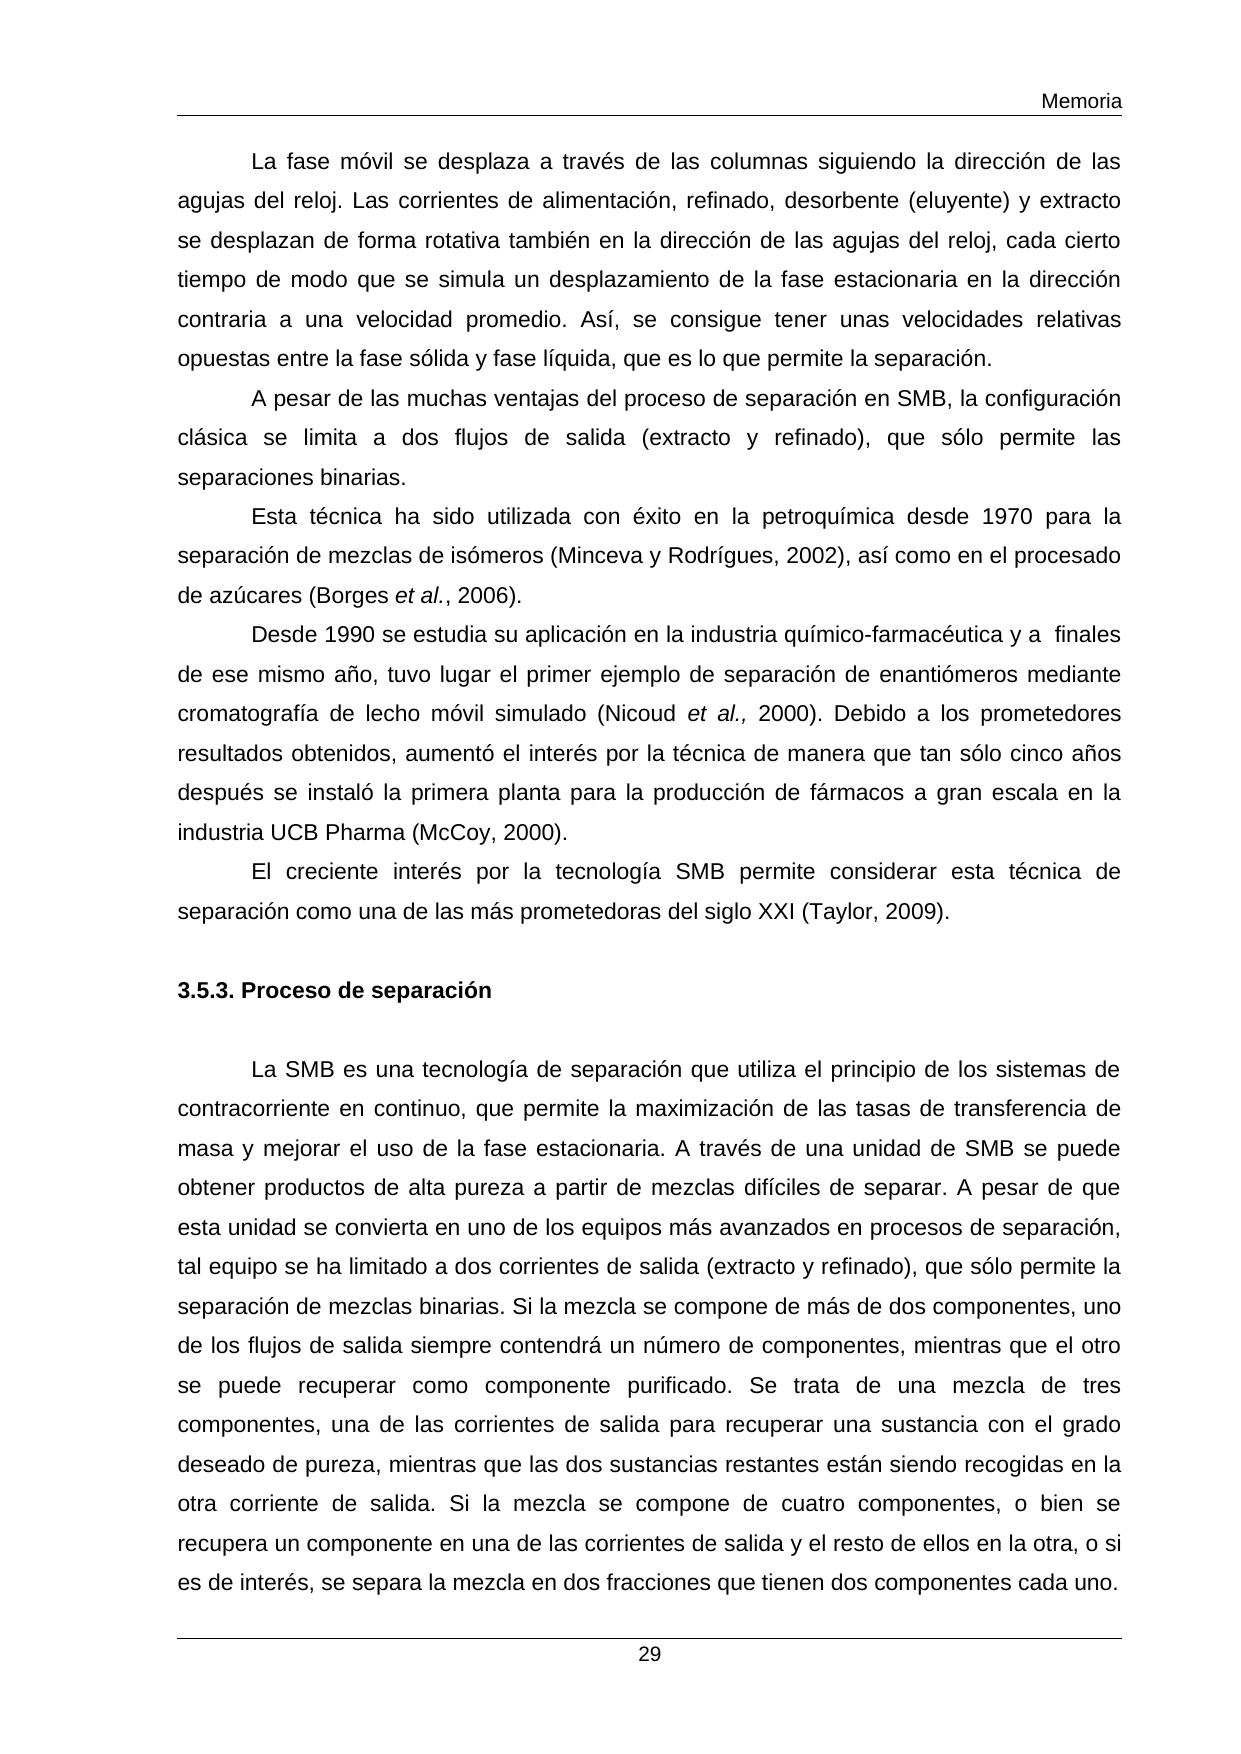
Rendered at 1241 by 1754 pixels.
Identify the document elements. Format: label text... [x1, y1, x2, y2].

text La SMB es una tecnología de separación que utiliza el principio de los sistemas de contracorriente en continuo, que permite la maximización de las tasas de transferencia de masa y mejorar el uso de la fase estacionaria. A través de una unidad de SMB se puede obtener productos de alta pureza a partir de mezclas difíciles de separar. A pesar de que esta unidad se convierta en uno de los equipos más avanzados en procesos de separación, tal equipo se ha limitado a dos corrientes de salida (extracto y refinado), que sólo permite la separación de mezclas binarias. Si la mezcla se compone de más de dos componentes, uno de los flujos de salida siempre contendrá un número de componentes, mientras que el otro se puede recuperar como componente purificado. Se trata de una mezcla de tres componentes, una de las corrientes de salida para recuperar una sustancia con el grado deseado de pureza, mientras que las dos sustancias restantes están siendo recogidas en la otra corriente de salida. Si la mezcla se compone de cuatro componentes, o bien se recupera un componente en una de las corrientes de salida y el resto de ellos en la otra, o si es de interés, se separa la mezcla en dos fracciones que tienen dos componentes cada uno. [177, 1056, 1122, 1595]
text 3.5.3. Proceso de separación [177, 977, 1122, 1003]
text Desde 1990 se estudia su aplicación en la industria químico-farmacéutica y a finales de ese mismo año, tuvo lugar el primer ejemplo de separación de enantiómeros mediante cromatografía de lecho móvil simulado (Nicoud et al., 2000). Debido a los prometedores resultados obtenidos, aumentó el interés por la técnica de manera que tan sólo cinco años después se instaló la primera planta para la producción de fármacos a gran escala en la industria UCB Pharma (McCoy, 2000). [177, 621, 1122, 845]
text A pesar de las muchas ventajas del proceso de separación en SMB, la configuración clásica se limita a dos flujos de salida (extracto y refinado), que sólo permite las separaciones binarias. [177, 384, 1122, 490]
text La fase móvil se desplaza a través de las columnas siguiendo la dirección de las agujas del reloj. Las corrientes de alimentación, refinado, desorbente (eluyente) y extracto se desplazan de forma rotativa también en la dirección de las agujas del reloj, cada cierto tiempo de modo que se simula un desplazamiento de la fase estacionaria en la dirección contraria a una velocidad promedio. Así, se consigue tener unas velocidades relativas opuestas entre la fase sólida y fase líquida, que es lo que permite la separación. [177, 148, 1122, 371]
text Esta técnica ha sido utilizada con éxito en la petroquímica desde 1970 para la separación de mezclas de isómeros (Minceva y Rodrígues, 2002), así como en el procesado de azúcares (Borges et al., 2006). [177, 503, 1122, 608]
text El creciente interés por la tecnología SMB permite considerar esta técnica de separación como una de las más prometedoras del siglo XXI (Taylor, 2009). [177, 858, 1122, 924]
